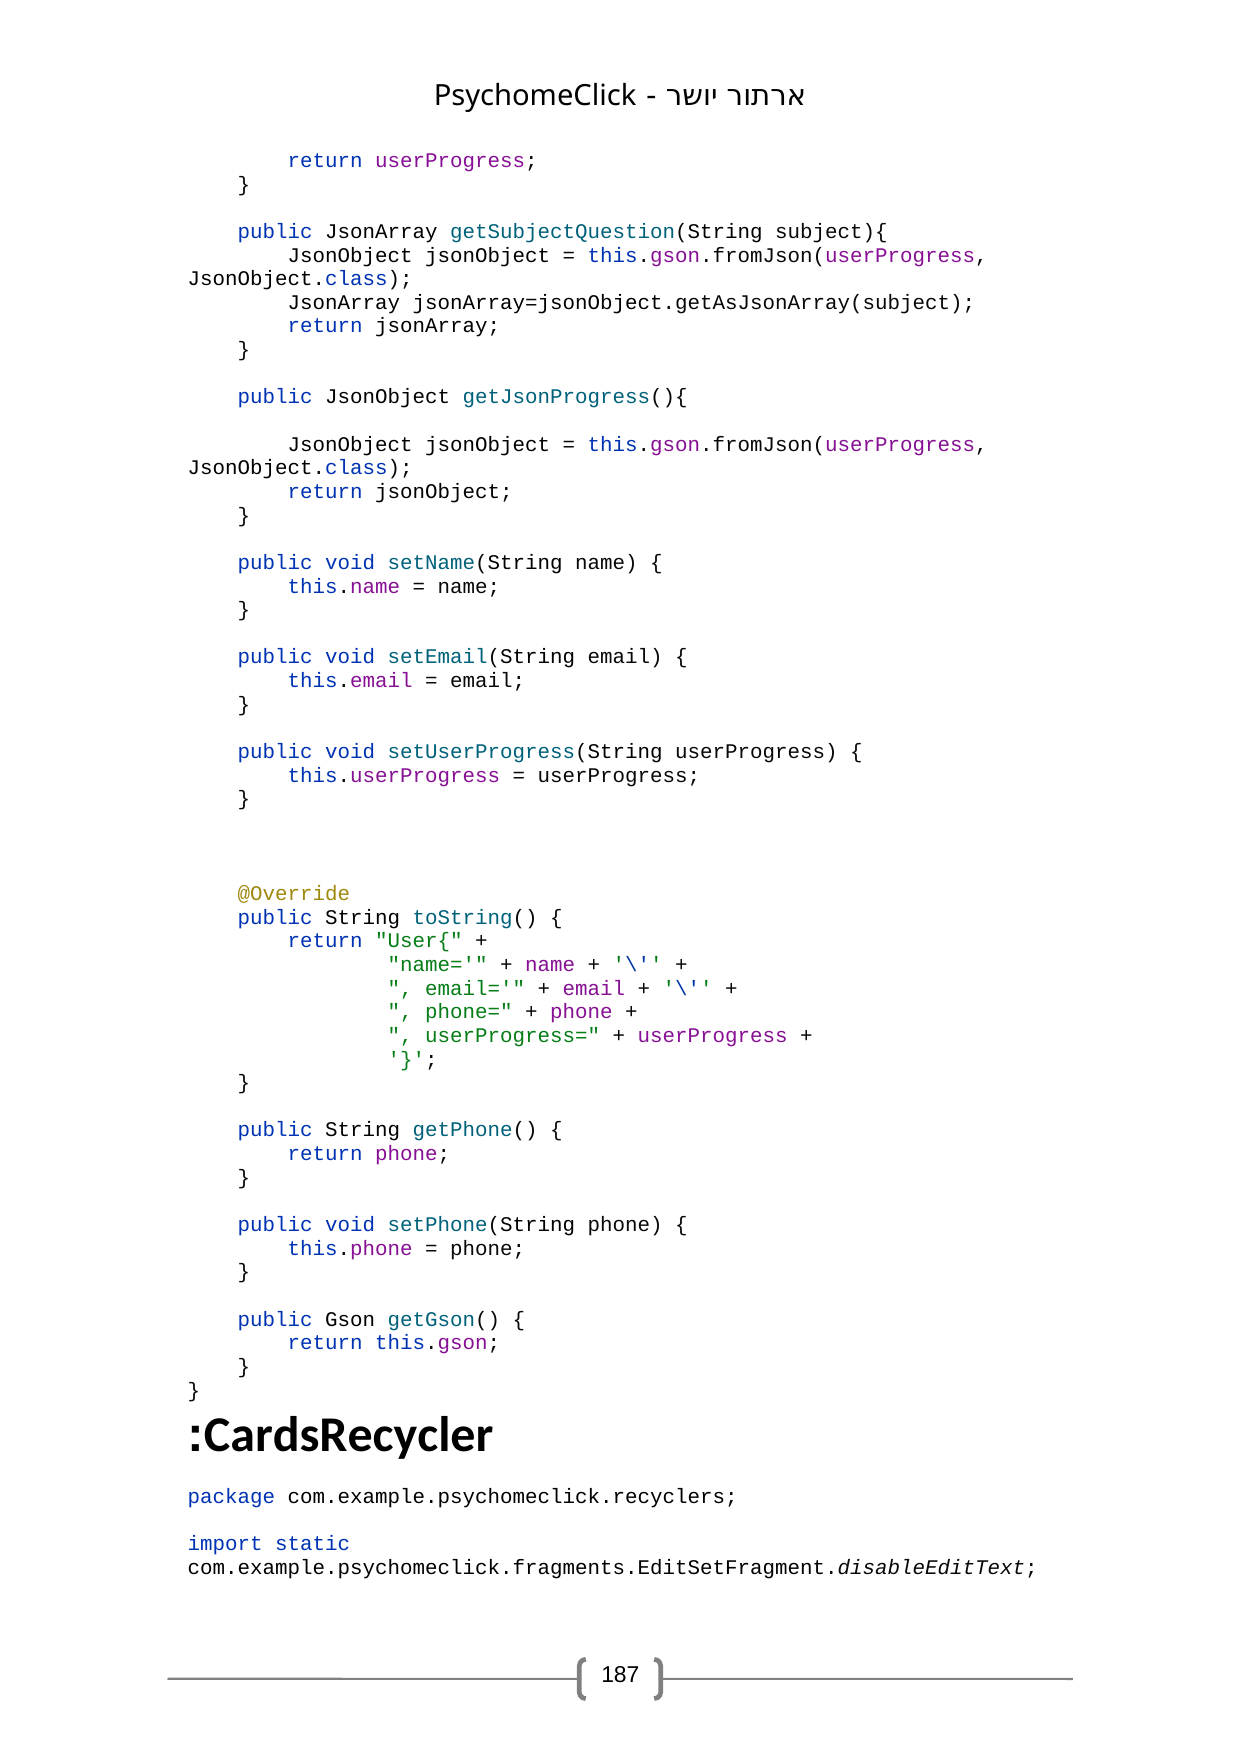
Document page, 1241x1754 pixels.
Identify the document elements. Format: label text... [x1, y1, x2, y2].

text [187, 150, 1053, 1403]
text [187, 1486, 1053, 1604]
text CardsRecycler: [187, 1403, 1053, 1464]
